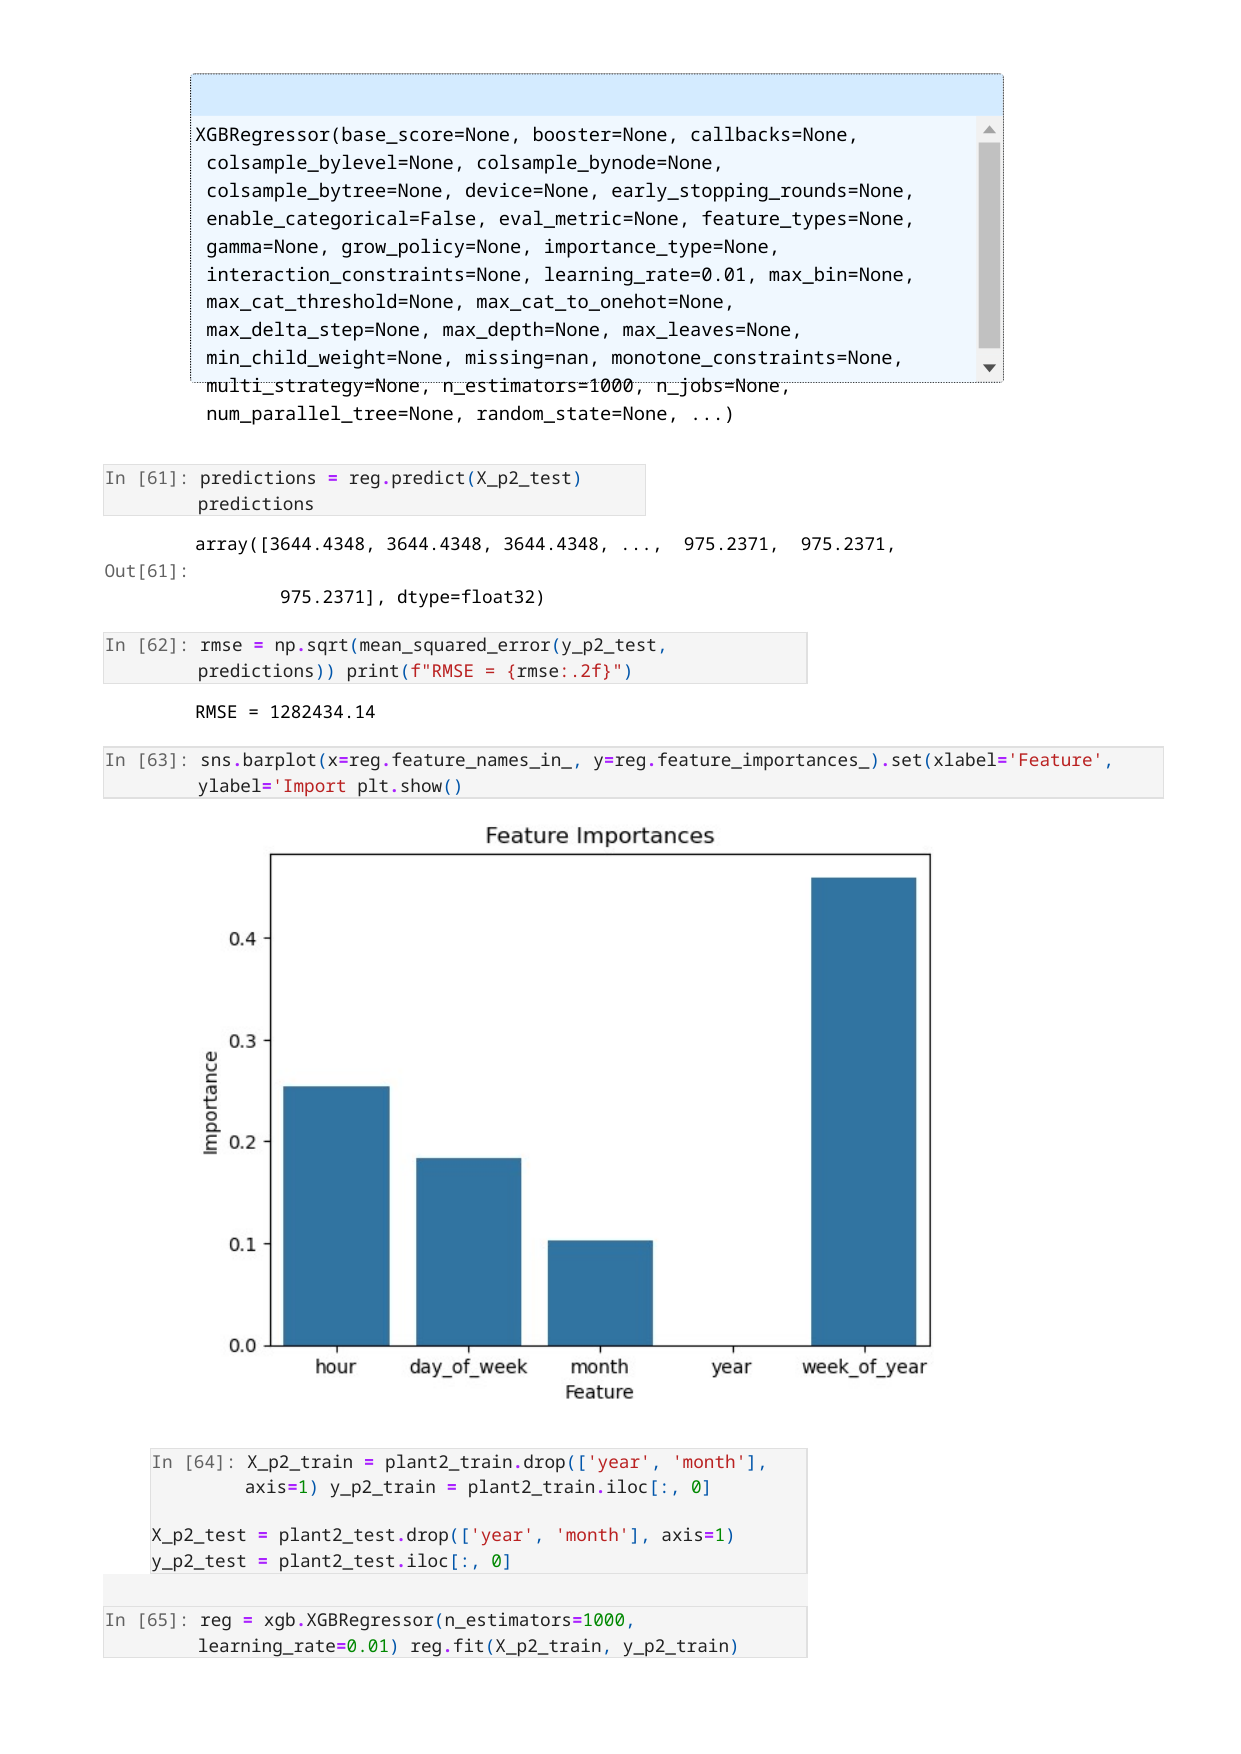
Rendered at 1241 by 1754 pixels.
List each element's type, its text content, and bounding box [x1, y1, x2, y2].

text In [65]: reg = xgb.XGBRegressor(n_estimators=1000, learning_rate=0.01) reg.fit(X_p2_train, y_p2_train) [104, 1607, 806, 1657]
text array([3644.4348, 3644.4348, 3644.4348, ..., 975.2371, 975.2371, [195, 532, 994, 556]
picture [189, 72, 1004, 383]
text In [64]: X_p2_train = plant2_train.drop(['year', 'month'], axis=1) y_p2_train = plant2_train.iloc[:, 0] [151, 1449, 806, 1499]
text In [61]: predictions = reg.predict(X_p2_test) predictions [104, 465, 645, 515]
text 975.2371], dtype=float32) [195, 585, 994, 609]
text In [62]: rmse = np.sqrt(mean_squared_error(y_p2_test, predictions)) print(f"RMSE = {rmse:.2f}") [104, 633, 806, 683]
text X_p2_test = plant2_test.drop(['year', 'month'], axis=1) y_p2_test = plant2_test.iloc[:, 0] [151, 1521, 806, 1573]
text Out[61]: [104, 558, 1150, 582]
picture [190, 814, 943, 1416]
text In [63]: sns.barplot(x=reg.feature_names_in_, y=reg.feature_importances_).set(xlabel='Feature', ylabel='Import plt.show() [104, 748, 1163, 797]
text RMSE = 1282434.14 [195, 700, 994, 724]
